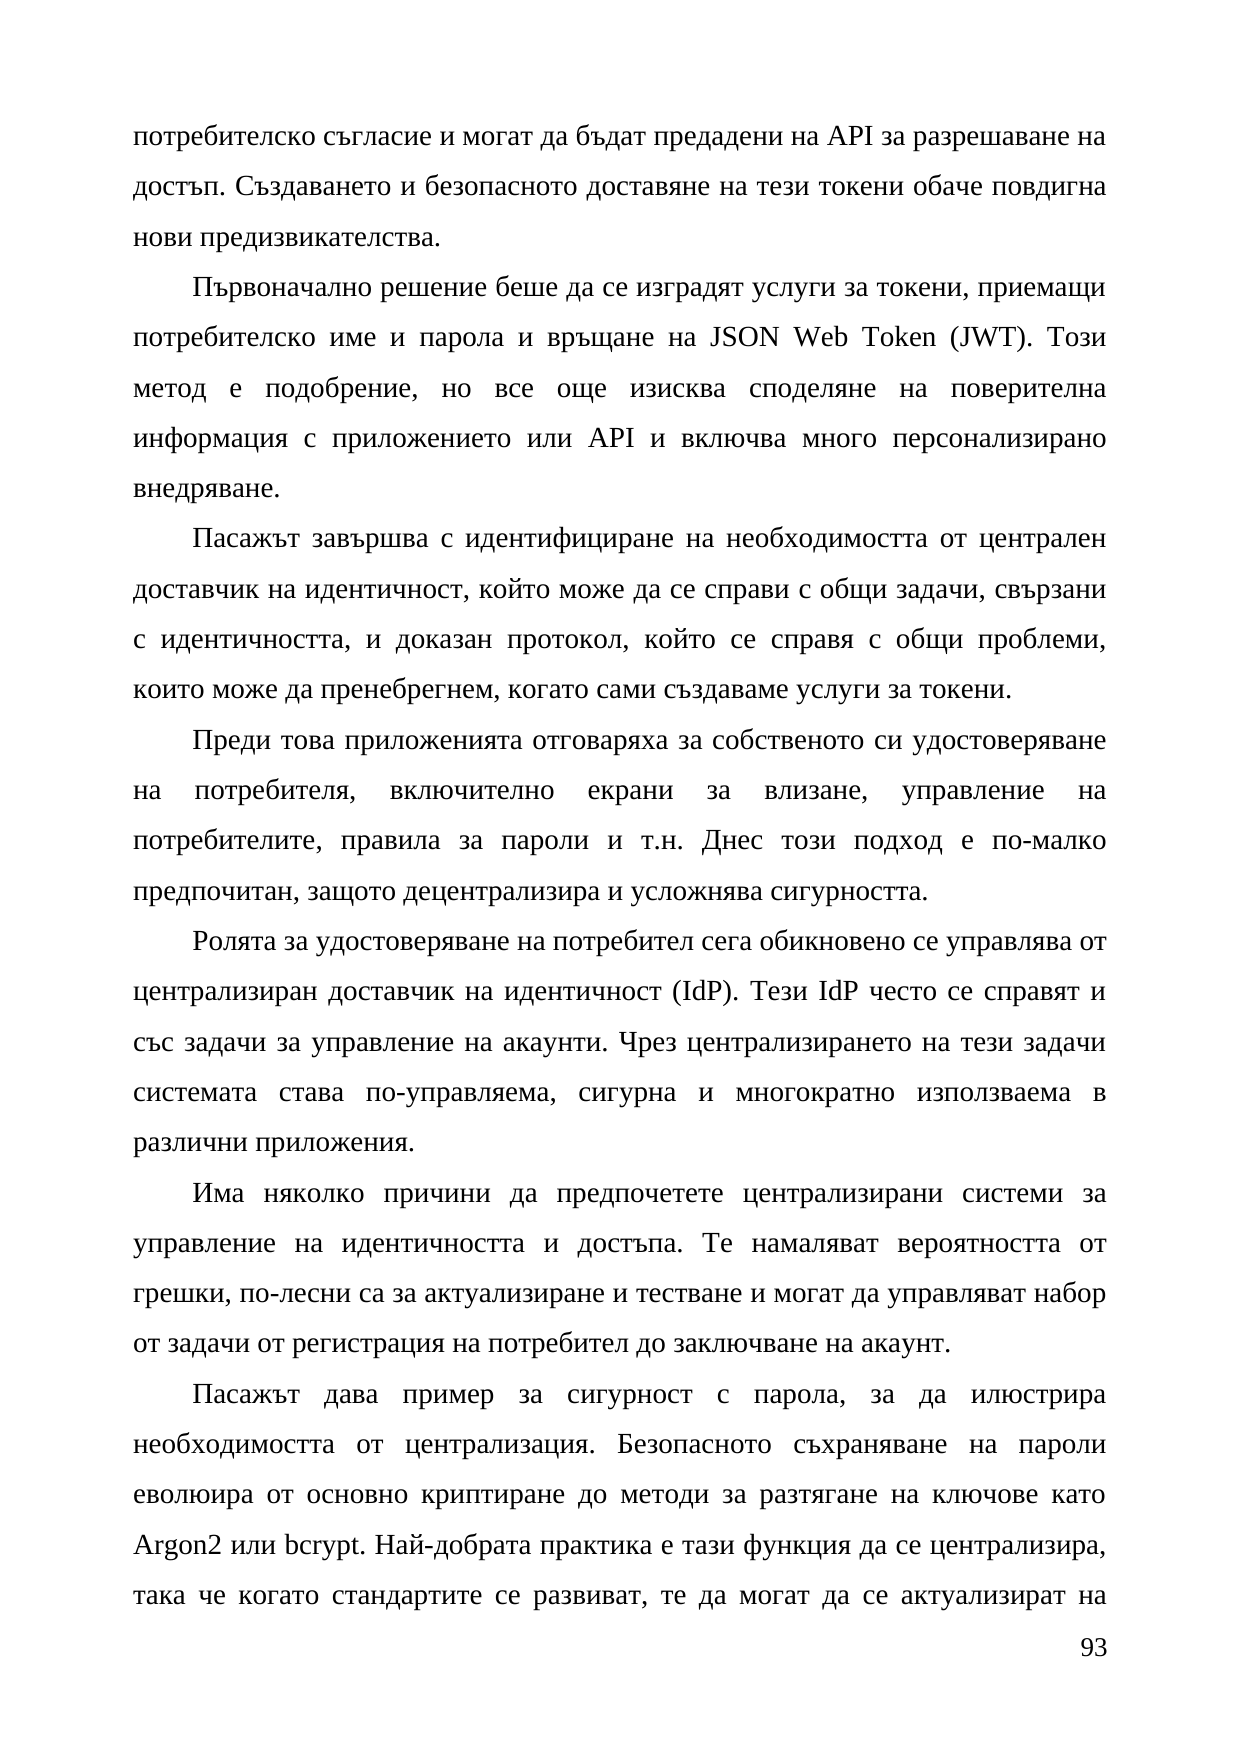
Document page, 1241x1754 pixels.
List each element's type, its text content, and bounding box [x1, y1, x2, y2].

text Пасажът завършва с идентифициране на необходимостта от централен доставчик на идентичност, който може да се справи с общи задачи, свързани с идентичността, и доказан протокол, който се справя с общи проблеми, които може да пренебрегнем, когато сами създаваме услуги за токени. [133, 521, 1107, 705]
text Първоначално решение беше да се изградят услуги за токени, приемащи потребителско име и парола и връщане на JSON Web Token (JWT). Този метод е подобрение, но все още изисква споделяне на поверителна информация с приложението или API и включва много персонализирано внедряване. [133, 269, 1107, 504]
text Има няколко причини да предпочетете централизирани системи за управление на идентичността и достъпа. Те намаляват вероятността от грешки, по-лесни са за актуализиране и тестване и могат да управляват набор от задачи от регистрация на потребител до заключване на акаунт. [133, 1175, 1107, 1359]
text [133, 118, 1107, 252]
text Преди това приложенията отговаряха за собственото си удостоверяване на потребителя, включително екрани за влизане, управление на потребителите, правила за пароли и т.н. Днес този подход е по-малко предпочитан, защото децентрализира и усложнява сигурността. [133, 722, 1107, 906]
text Ролята за удостоверяване на потребител сега обикновено се управлява от централизиран доставчик на идентичност (IdP). Тези IdP често се справят и със задачи за управление на акаунти. Чрез централизирането на тези задачи системата става по-управляема, сигурна и многократно използваема в различни приложения. [133, 923, 1107, 1158]
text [133, 1376, 1107, 1611]
